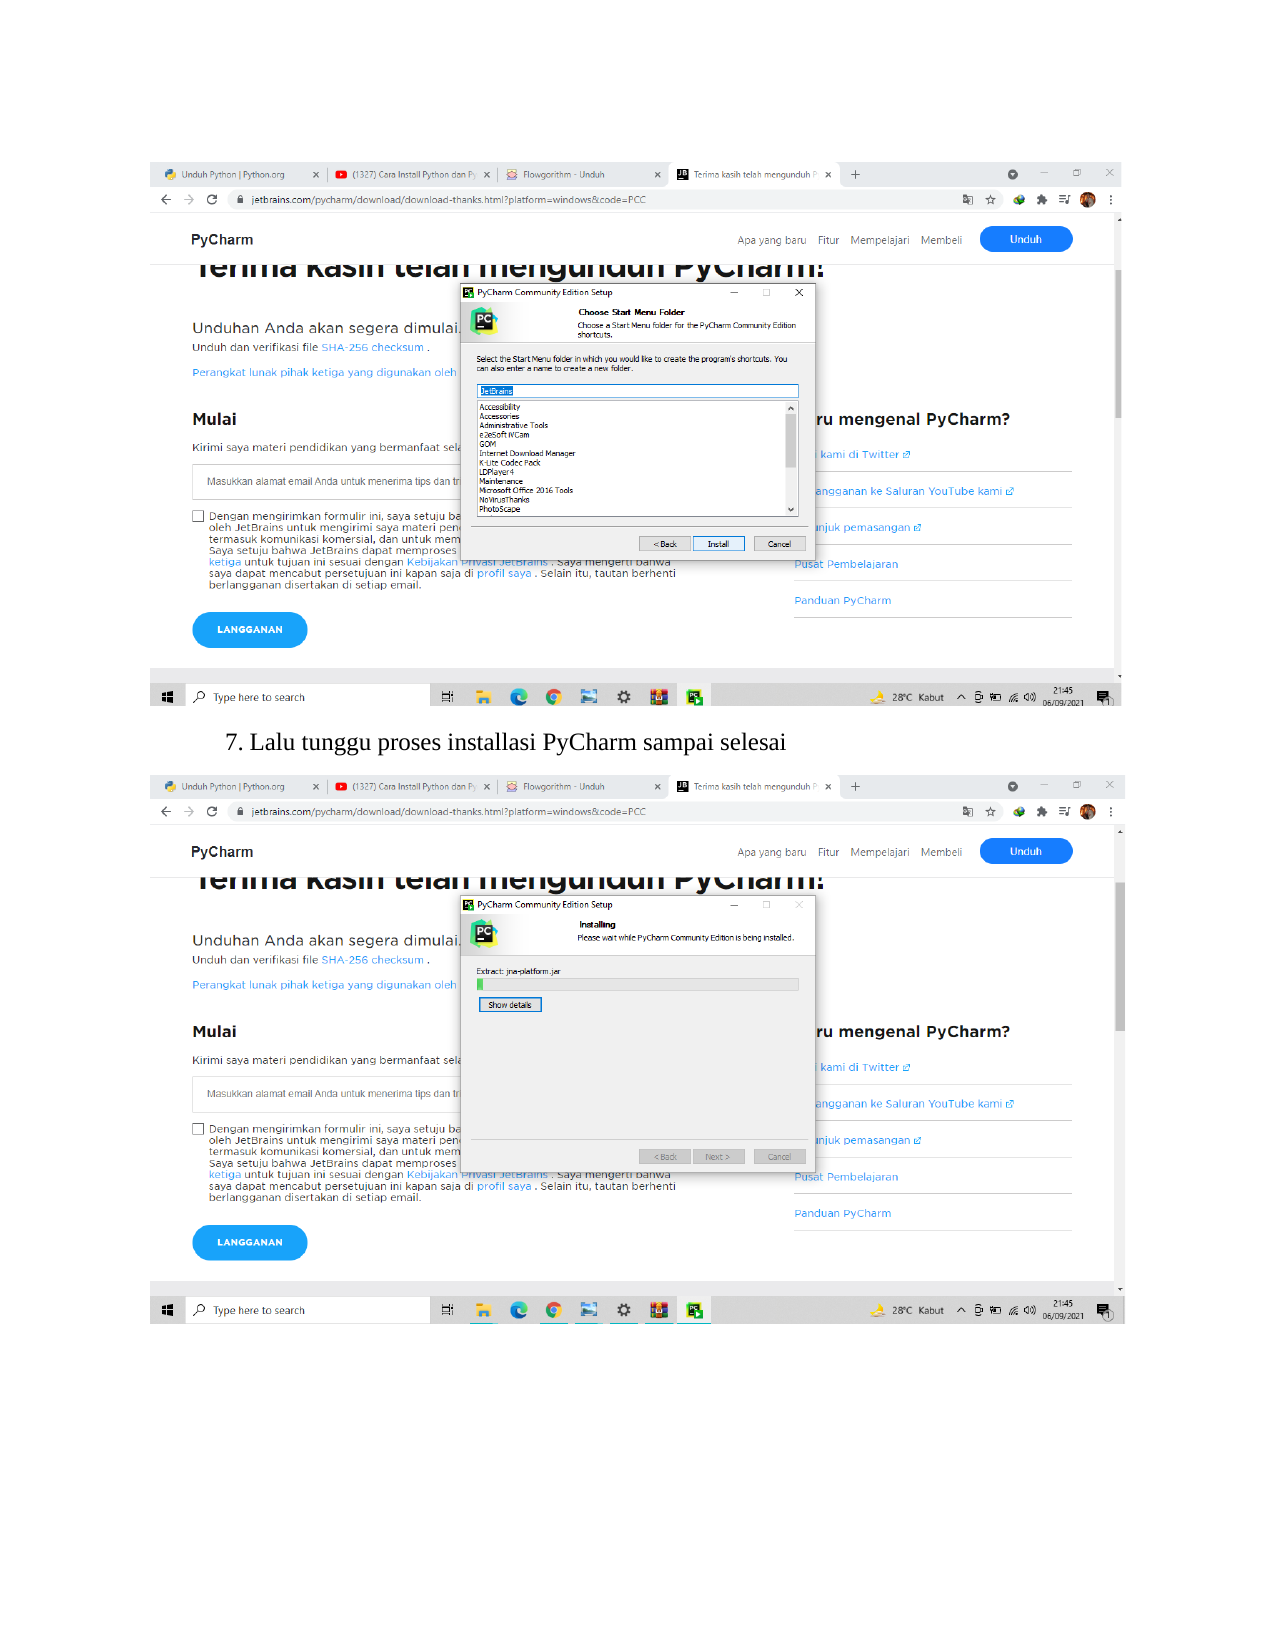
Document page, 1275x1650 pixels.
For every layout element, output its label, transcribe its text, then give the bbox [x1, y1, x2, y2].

picture [150, 775, 1125, 1324]
picture [150, 162, 1122, 706]
